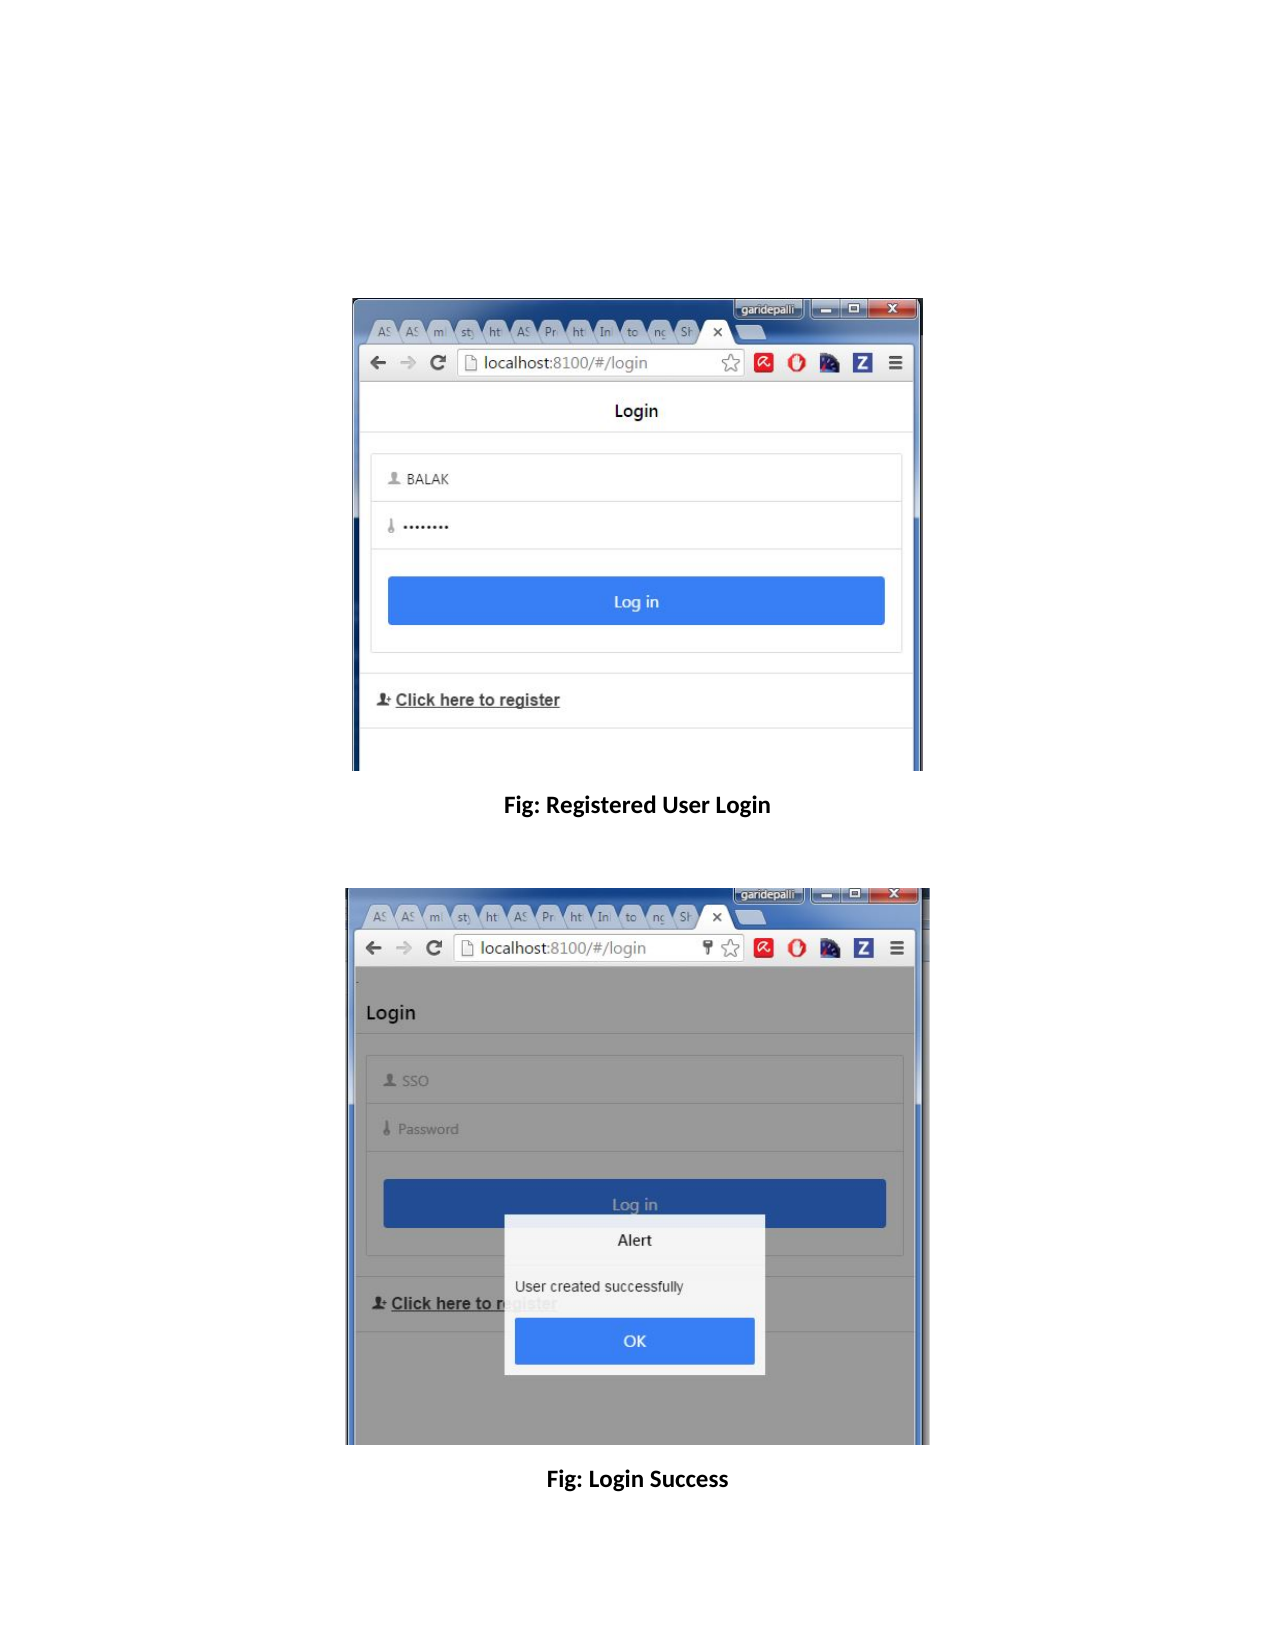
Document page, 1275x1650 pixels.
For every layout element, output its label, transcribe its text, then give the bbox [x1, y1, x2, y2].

picture [345, 888, 930, 1445]
picture [352, 298, 923, 771]
text Fig: Registered User Login [150, 789, 1125, 820]
text Fig: Login Success [150, 1463, 1125, 1494]
